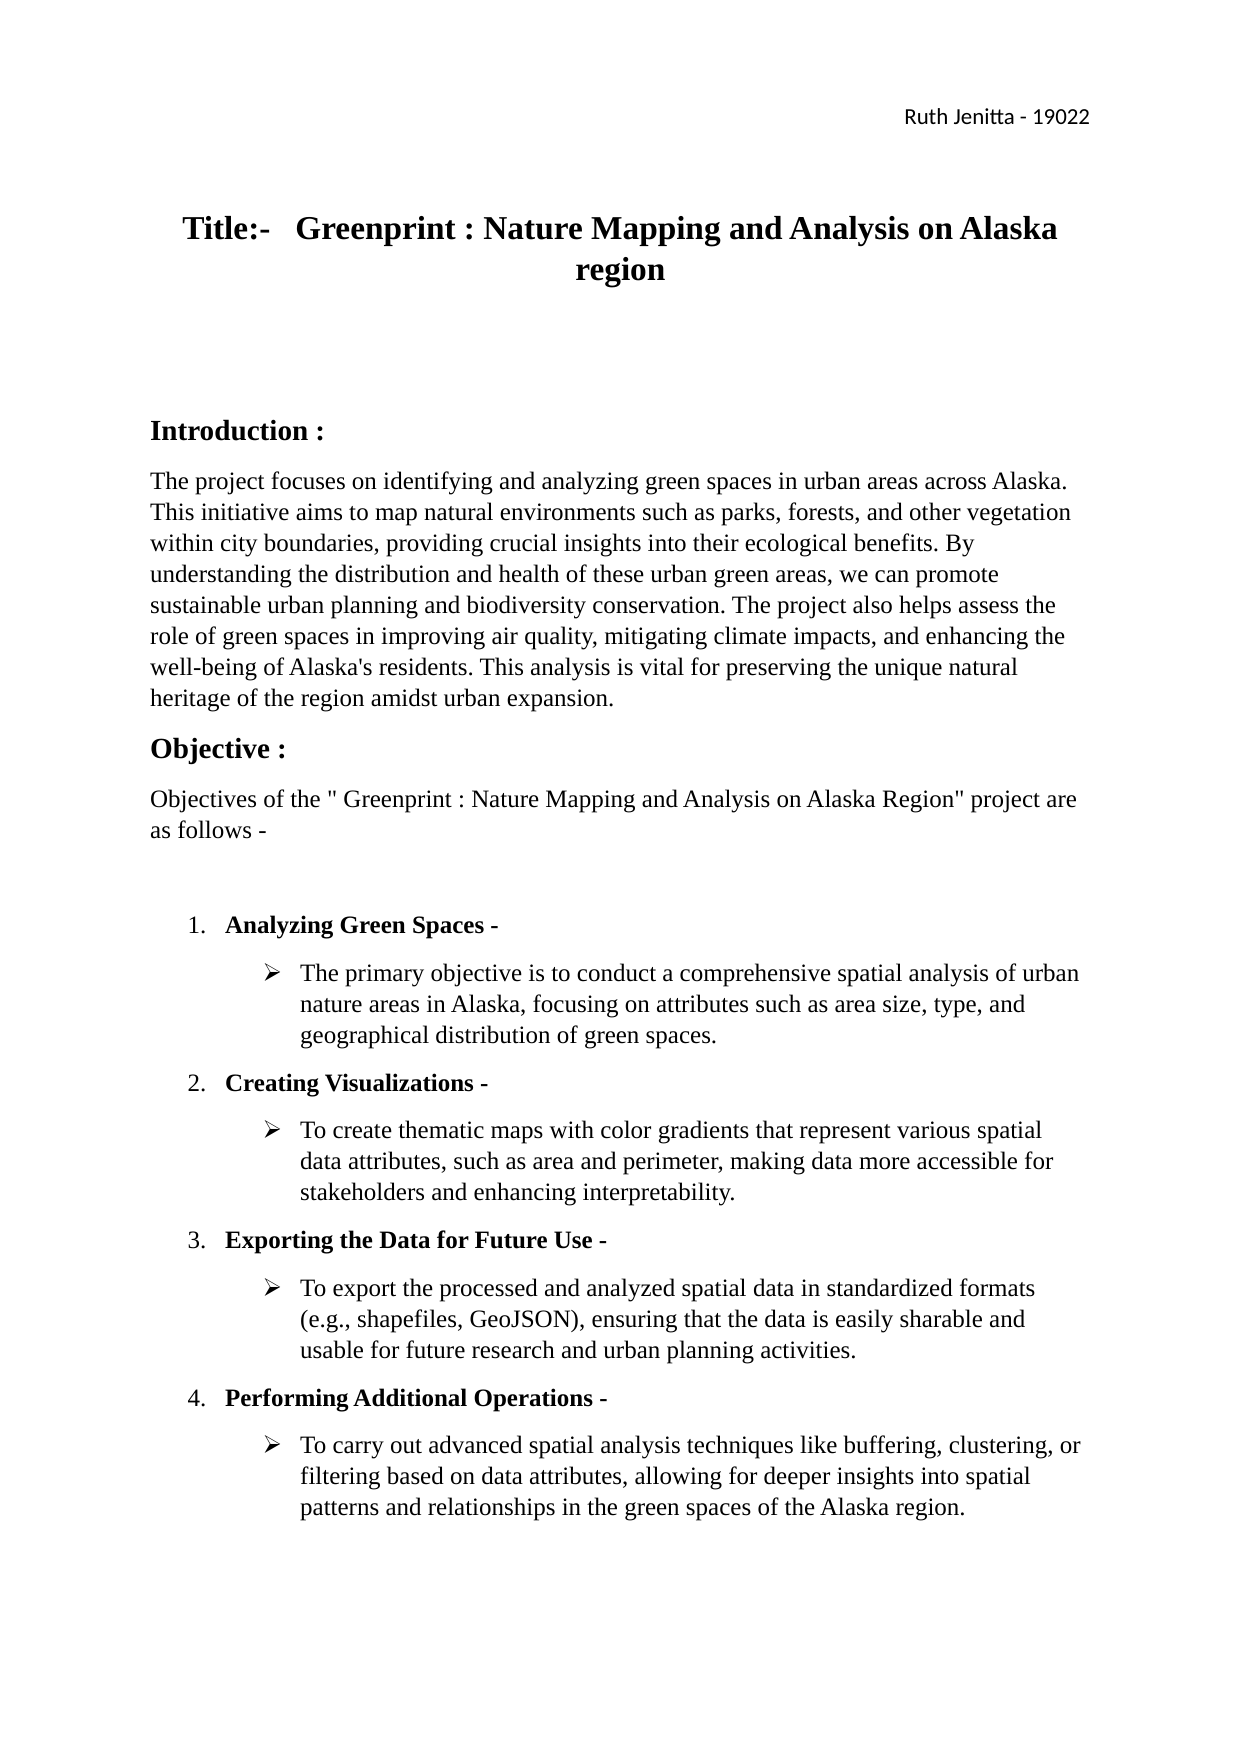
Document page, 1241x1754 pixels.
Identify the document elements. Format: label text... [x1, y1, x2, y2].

text Title:- Greenprint : Nature Mapping and Analysis on Alaska region [150, 208, 1090, 288]
list Exporting the Data for Future Use - [187, 1225, 1090, 1254]
text Objective : [150, 731, 1090, 764]
list Creating Visualizations - [187, 1068, 1090, 1096]
text Objectives of the " Greenprint : Nature Mapping and Analysis on Alaska Region" project are as follows - [150, 784, 1090, 843]
list To create thematic maps with color gradients that represent various spatial data attributes, such as area and perimeter, making data more accessible for stakeholders and enhancing interpretability. [262, 1115, 1090, 1206]
text The project focuses on identifying and analyzing green spaces in urban areas across Alaska. This initiative aims to map natural environments such as parks, forests, and other vegetation within city boundaries, providing crucial insights into their ecological benefits. By understanding the distribution and health of these urban green areas, we can promote sustainable urban planning and biodiversity conservation. The project also helps assess the role of green spaces in improving air quality, mitigating climate impacts, and enhancing the well-being of Alaska's residents. This analysis is vital for preserving the unique natural heritage of the region amidst urban expansion. [150, 466, 1090, 712]
list The primary objective is to conduct a comprehensive spatial analysis of urban nature areas in Alaska, focusing on attributes such as area size, type, and geographical distribution of green spaces. [262, 958, 1090, 1049]
list Analyzing Green Spaces - [187, 910, 1090, 939]
list Performing Additional Operations - [187, 1383, 1090, 1411]
list To export the processed and analyzed spatial data in standardized formats (e.g., shapefiles, GeoJSON), ensuring that the data is easily sharable and usable for future research and urban planning activities. [262, 1273, 1090, 1364]
list To carry out advanced spatial analysis techniques like buffering, clustering, or filtering based on data attributes, allowing for deeper insights into spatial patterns and relationships in the green spaces of the Alaska region. [262, 1430, 1090, 1521]
text Introduction : [150, 413, 1090, 447]
